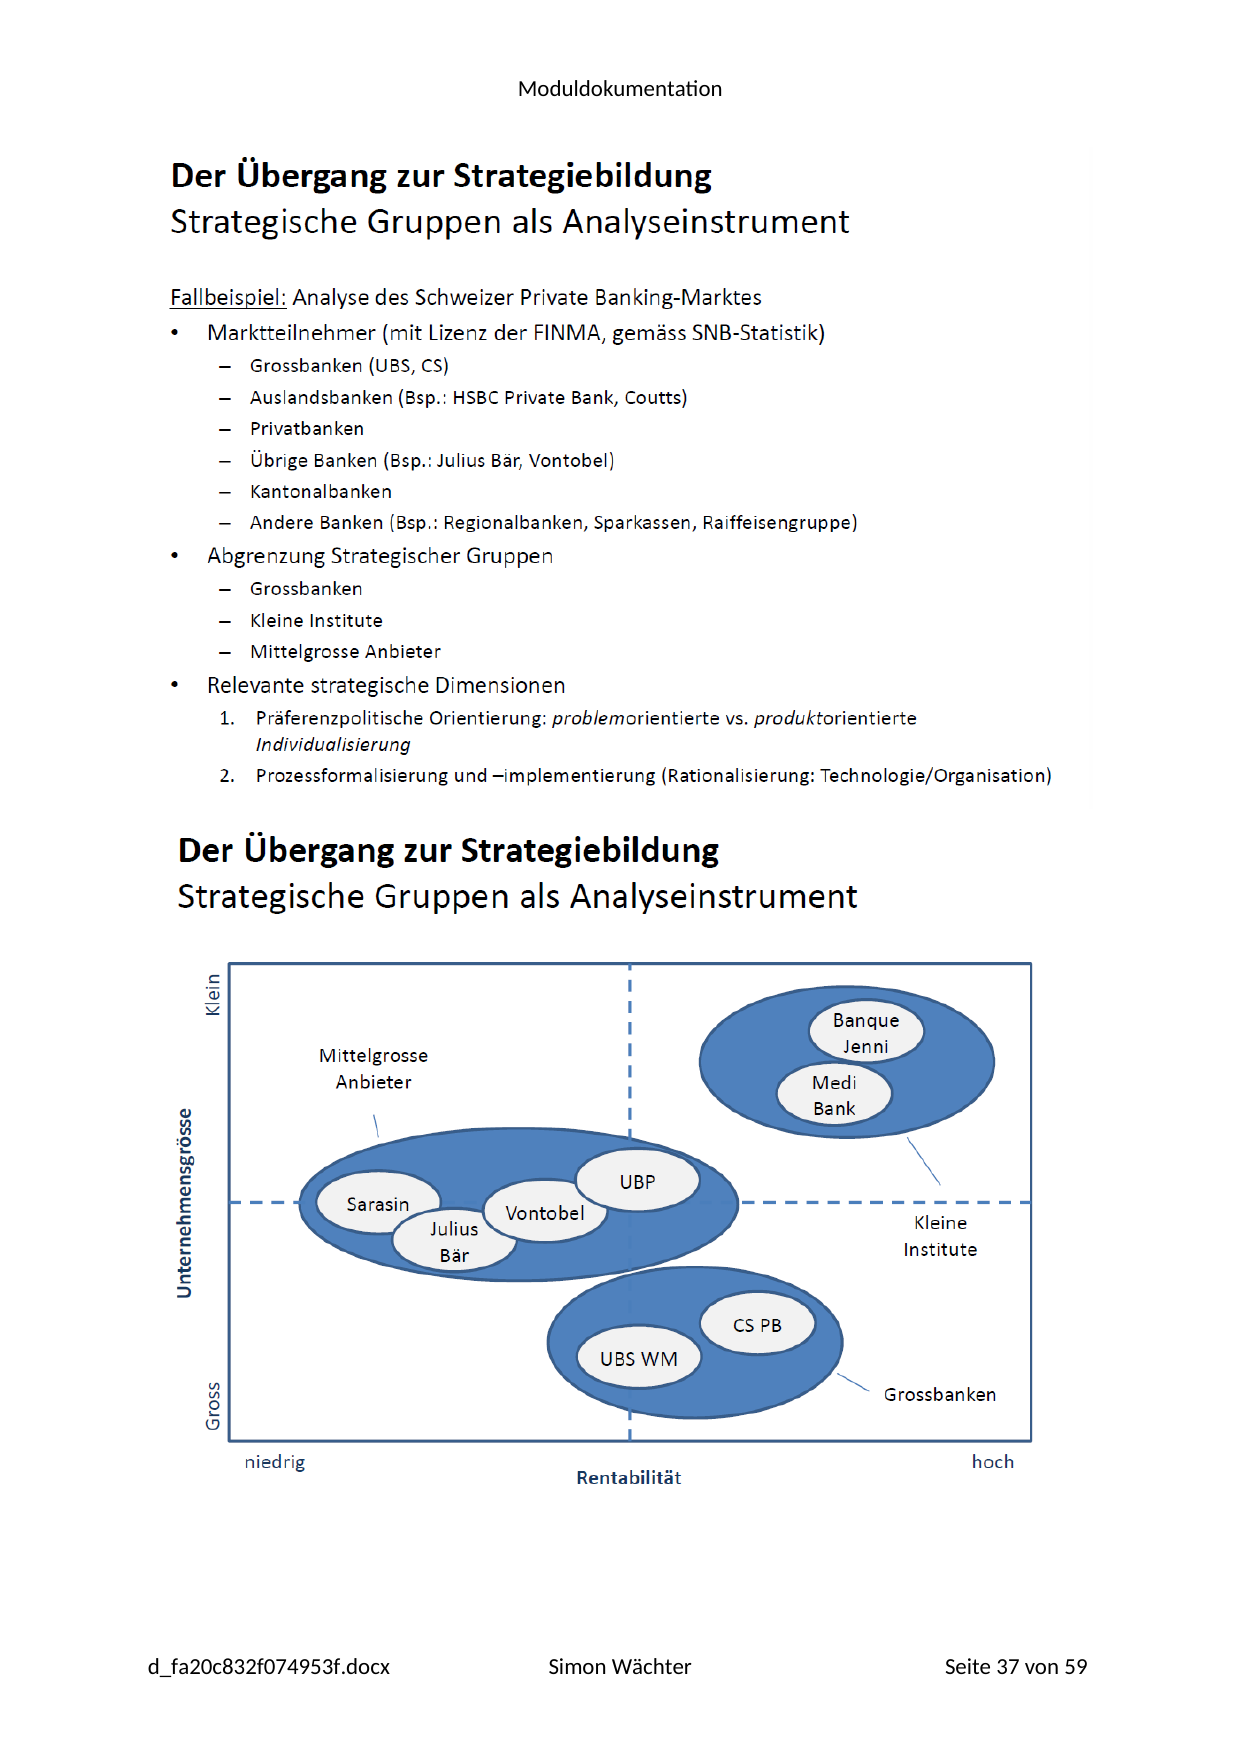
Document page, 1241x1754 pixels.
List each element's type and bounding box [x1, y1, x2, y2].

picture [147, 147, 1093, 809]
picture [147, 827, 1093, 1491]
